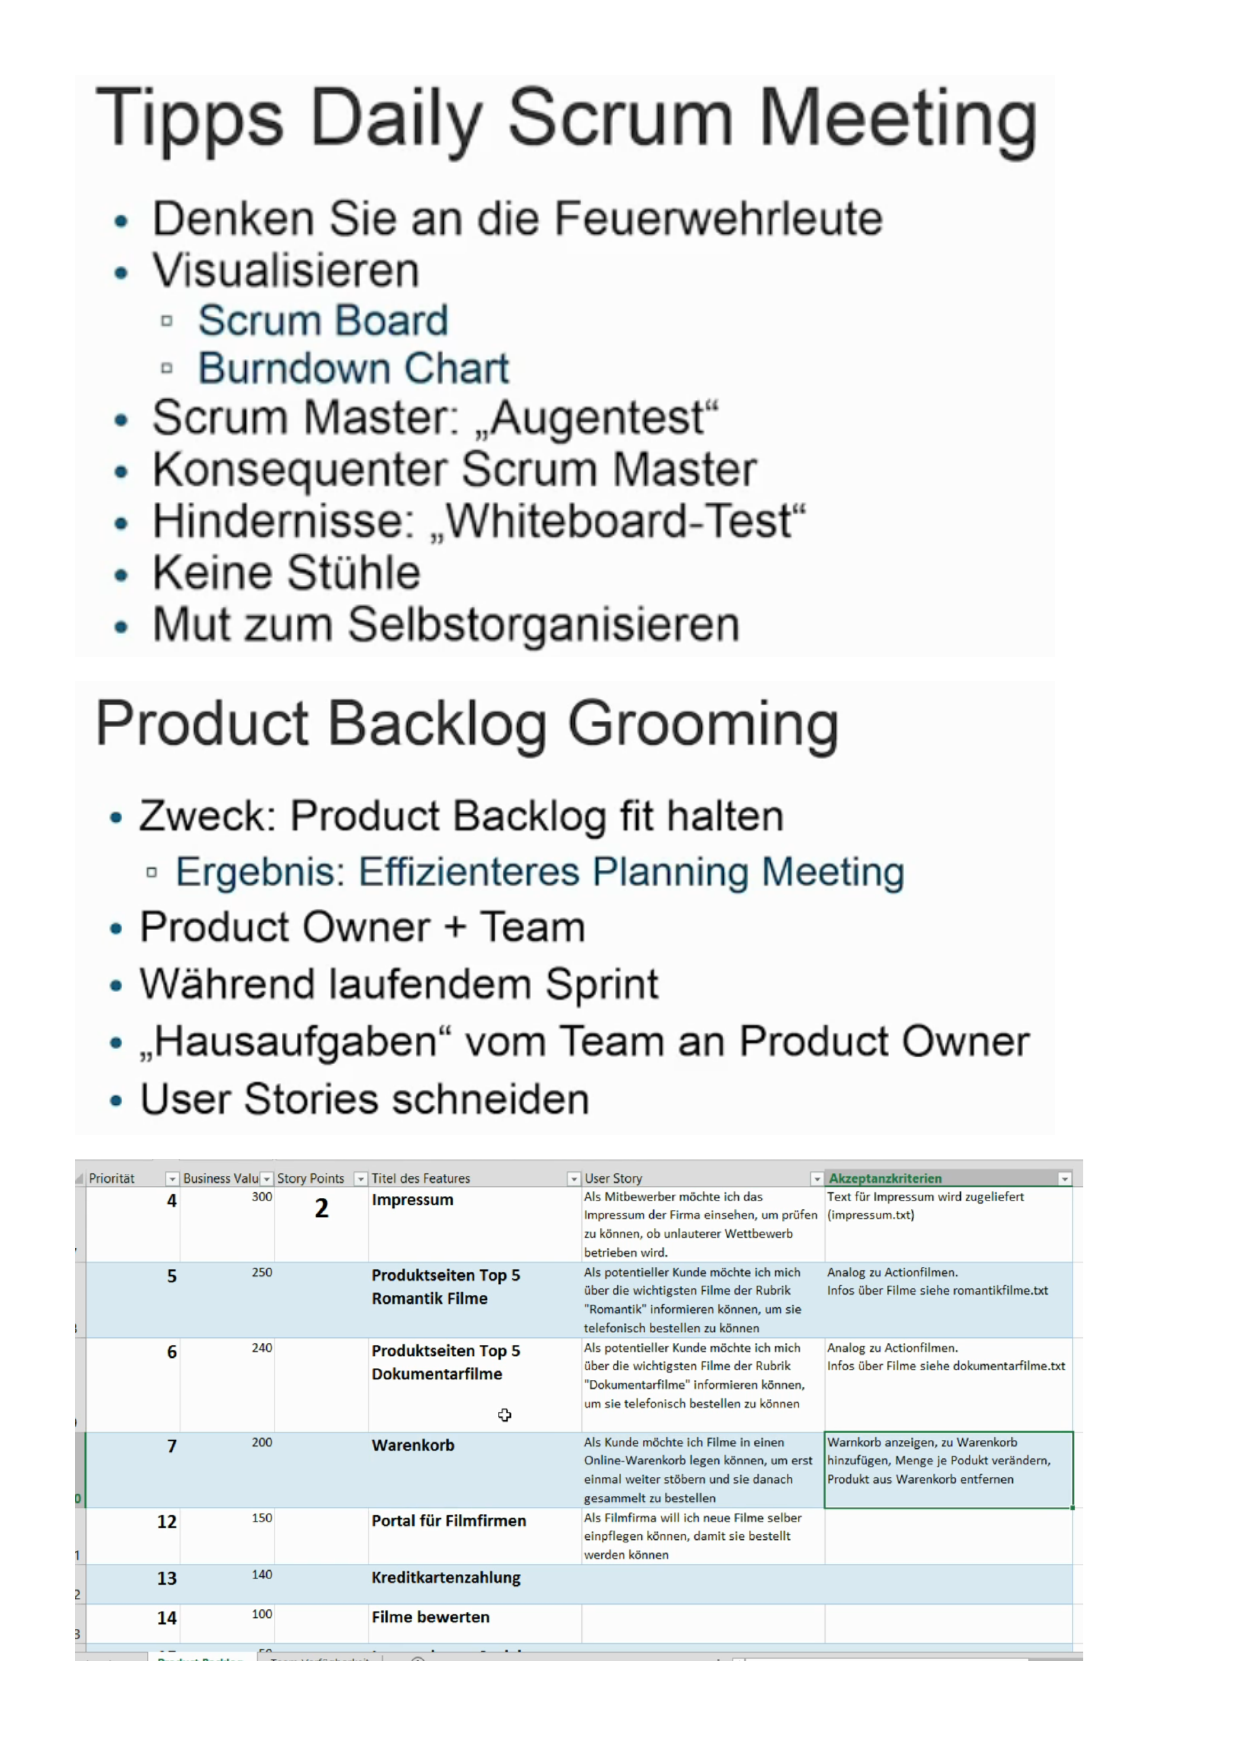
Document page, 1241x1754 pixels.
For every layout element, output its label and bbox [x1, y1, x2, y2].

picture [75, 1159, 1084, 1661]
picture [75, 681, 1055, 1135]
picture [75, 75, 1055, 657]
